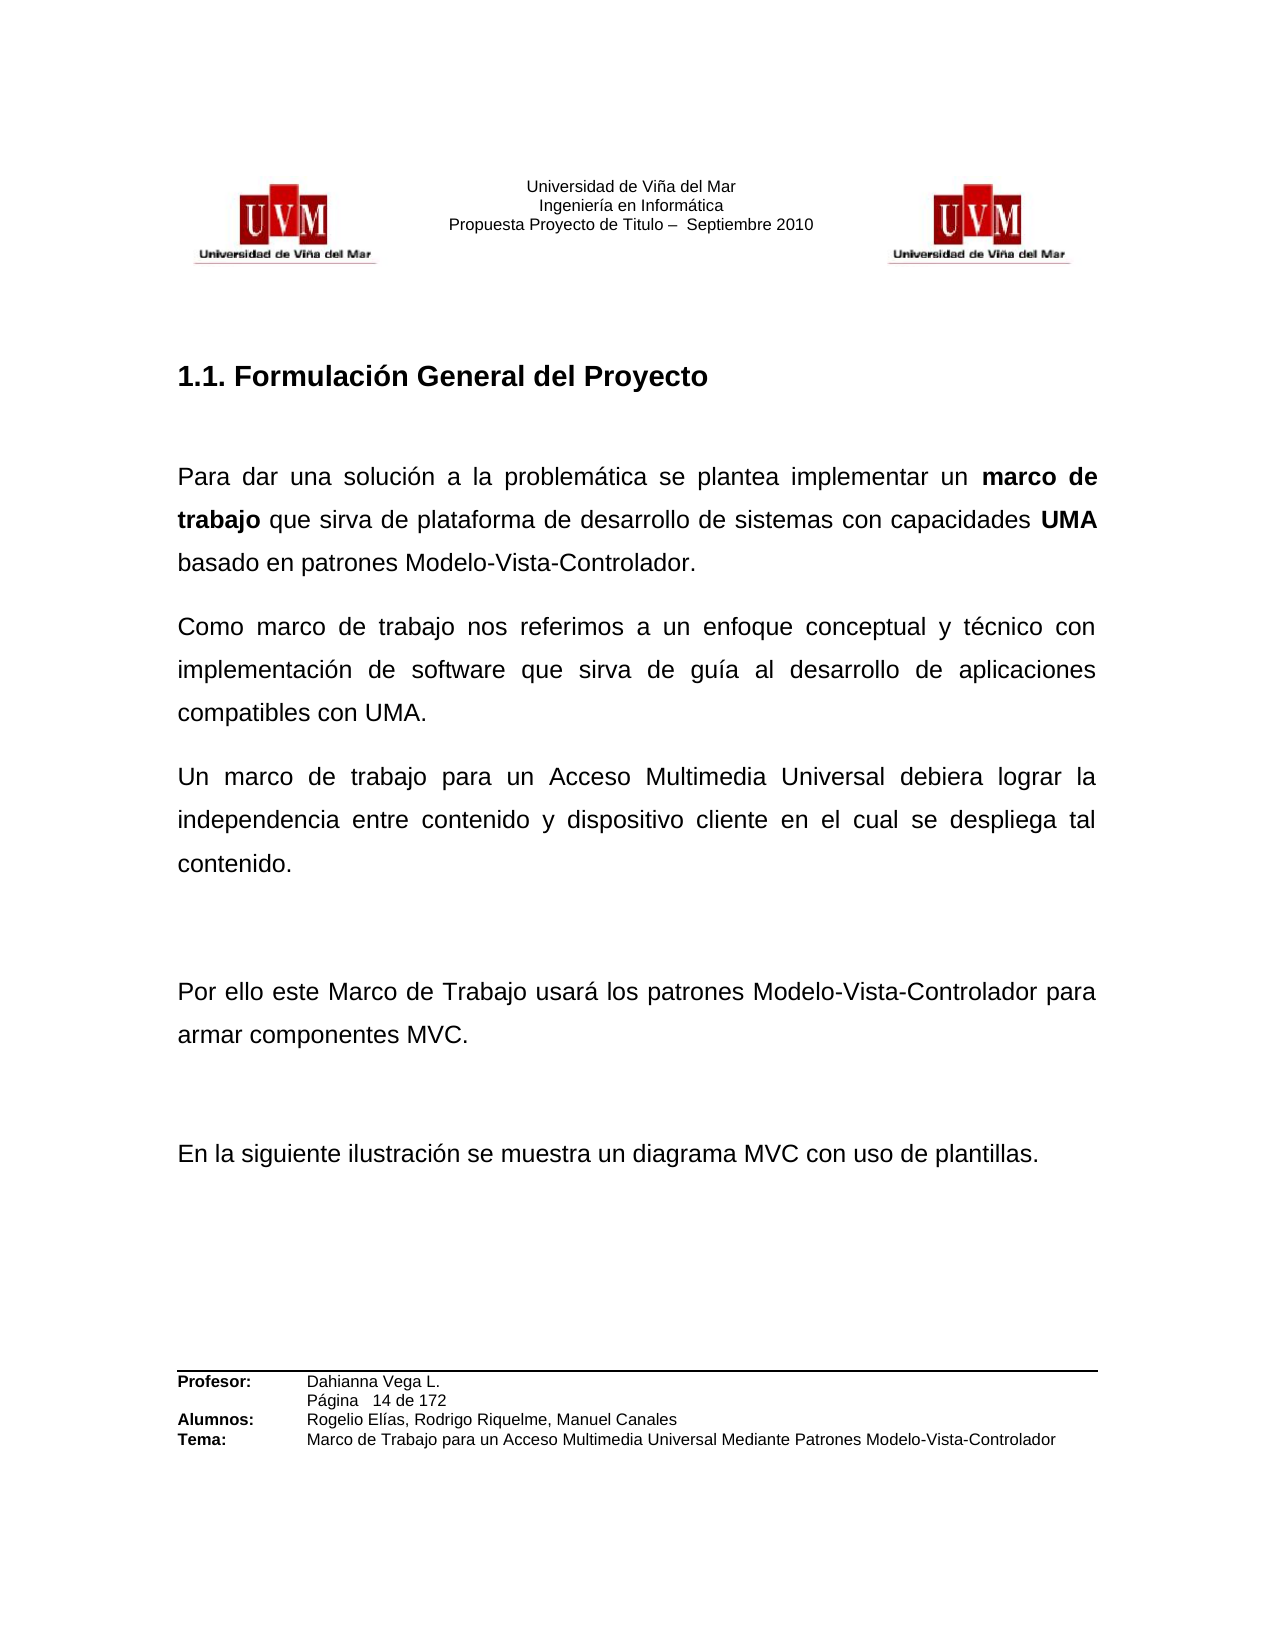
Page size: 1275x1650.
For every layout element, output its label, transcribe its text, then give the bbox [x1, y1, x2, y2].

text En la siguiente ilustración se muestra un diagrama MVC con uso de plantillas. [177, 1139, 1098, 1168]
subtitle 1.1. Formulación General del Proyecto [177, 359, 1098, 392]
text Por ello este Marco de Trabajo usará los patrones Modelo-Vista-Controlador para armar componentes MVC. [177, 977, 1098, 1048]
text Para dar una solución a la problemática se plantea implementar un marco de trabajo que sirva de plataforma de desarrollo de sistemas con capacidades UMA basado en patrones Modelo-Vista-Controlador. [177, 462, 1098, 577]
text Un marco de trabajo para un Acceso Multimedia Universal debiera lograr la independencia entre contenido y dispositivo cliente en el cual se despliega tal contenido. [177, 762, 1098, 877]
picture [177, 176, 390, 267]
picture [871, 176, 1084, 267]
text Como marco de trabajo nos referimos a un enfoque conceptual y técnico con implementación de software que sirva de guía al desarrollo de aplicaciones compatibles con UMA. [177, 612, 1098, 727]
